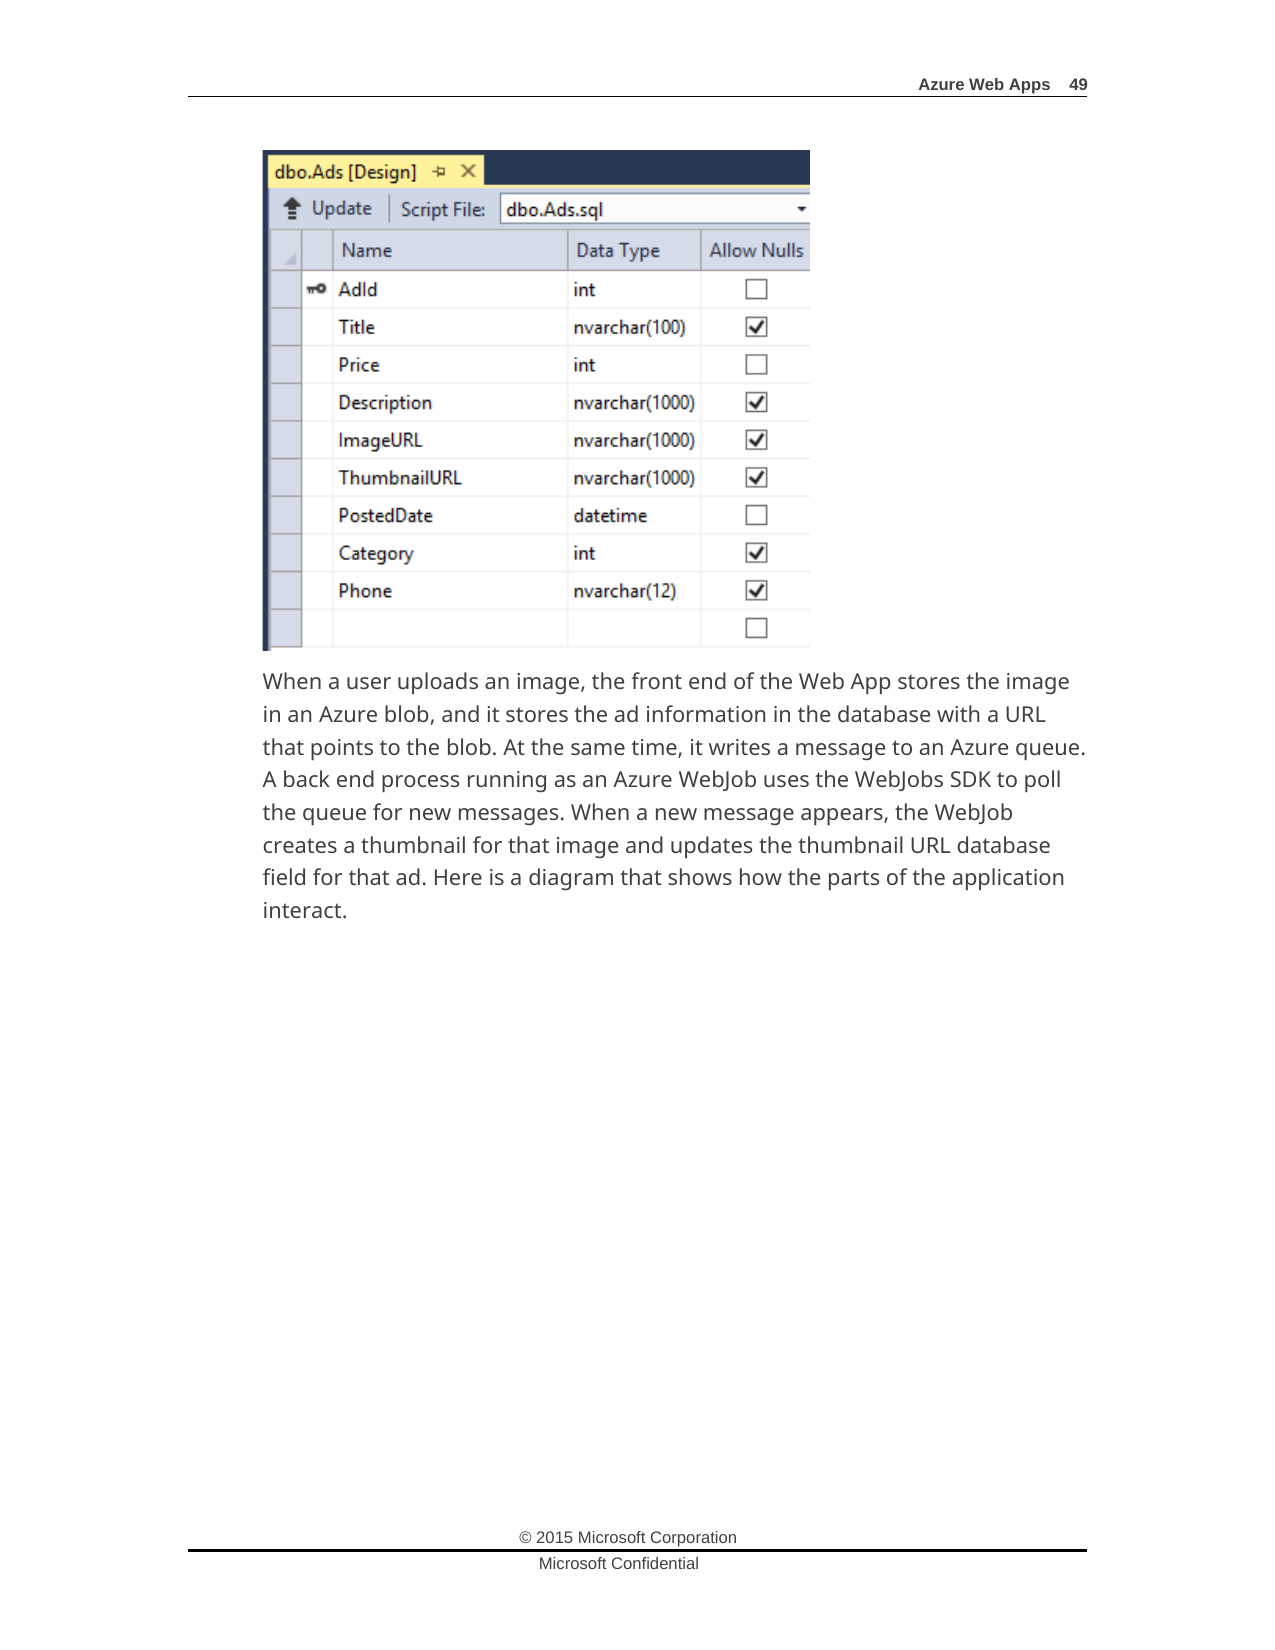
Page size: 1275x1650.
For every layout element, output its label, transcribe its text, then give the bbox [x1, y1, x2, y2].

text When a user uploads an image, the front end of the Web App stores the image in an Azure blob, and it stores the ad information in the database with a URL that points to the blob. At the same time, it writes a message to an Azure queue. A back end process running as an Azure WebJob uses the WebJobs SDK to poll the queue for new messages. When a new message appears, the WebJob creates a thumbnail for that image and updates the thumbnail URL database field for that ad. Here is a diagram that shows how the parts of the application interact. [262, 666, 1087, 925]
picture [262, 150, 810, 651]
